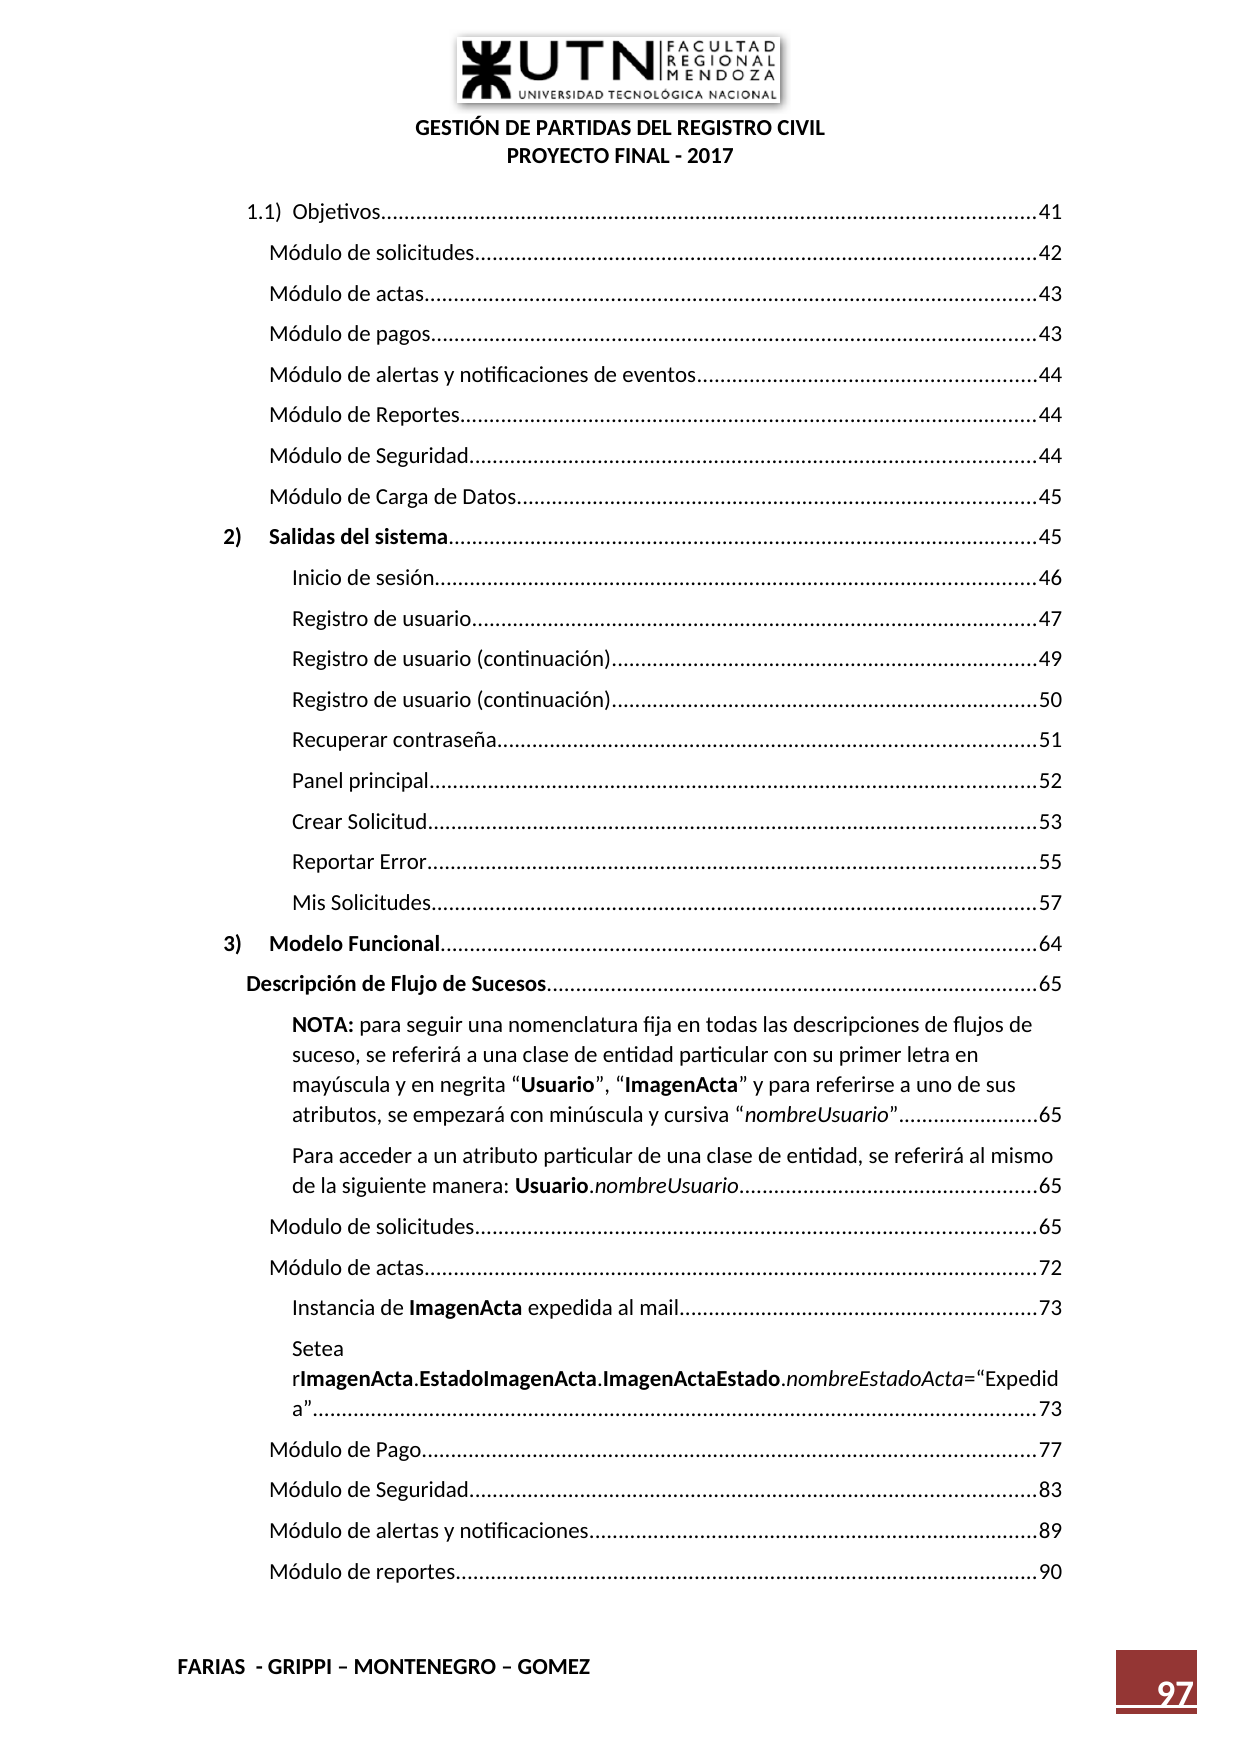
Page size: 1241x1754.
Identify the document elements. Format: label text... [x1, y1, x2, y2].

text Descripción de Flujo de Sucesos 65 [246, 969, 1063, 997]
text Recuperar contraseña 51 [292, 726, 1063, 754]
text Módulo de Pago 77 [269, 1435, 1063, 1463]
text Módulo de pagos 43 [431, 319, 1063, 347]
text Módulo de actas 72 [269, 1253, 1063, 1281]
text NOTA: para seguir una nomenclatura fija en todas las descripciones de flujos de suceso, se referirá a una clase de entidad particular con su primer letra en mayúscula y en negrita “Usuario”, “ImagenActa” y para referirse a uno de sus atributos, se empezará con minúscula y cursiva “nombreUsuario”. 65 [292, 1010, 1063, 1129]
text Módulo de Reportes 44 [269, 401, 1063, 429]
text Instancia de ImagenActa expedida al mail 73 [292, 1293, 1063, 1321]
text Panel principal 52 [292, 766, 1063, 794]
text Mis Solicitudes 57 [292, 888, 1063, 916]
text Registro de usuario 47 [292, 604, 1063, 632]
text Registro de usuario (continuación) 50 [292, 685, 1063, 713]
picture [449, 29, 791, 114]
text 2) Salidas del sistema 45 [223, 522, 1063, 551]
text Módulo de Seguridad 44 [269, 441, 1063, 469]
text Módulo de actas 43 [424, 279, 1063, 307]
text Módulo de alertas y notificaciones 89 [269, 1516, 1063, 1544]
text Para acceder a un atributo particular de una clase de entidad, se referirá al mismo de la siguiente manera: Usuario.nombreUsuario 65 [292, 1141, 1063, 1199]
text Módulo de alertas y notificaciones de eventos 44 [269, 360, 1063, 388]
text 1.1) Objetivos 41 [246, 197, 1063, 226]
text 3) Modelo Funcional 64 [223, 929, 1063, 957]
text Reportar Error 55 [292, 847, 1063, 876]
text Módulo de Seguridad 83 [269, 1476, 1063, 1504]
text Modulo de solicitudes 65 [269, 1212, 1063, 1240]
text Crear Solicitud 53 [292, 807, 1063, 835]
text Inicio de sesión 46 [292, 563, 1063, 591]
text Módulo de reportes 90 [269, 1557, 1063, 1585]
text SetearImagenActa.EstadoImagenActa.ImagenActaEstado.nombreEstadoActa=“Expedida” 73 [292, 1334, 1063, 1422]
text Módulo de solicitudes 42 [474, 238, 1063, 266]
text Módulo de Carga de Datos 45 [269, 482, 1063, 510]
text Registro de usuario (continuación) 49 [292, 644, 1063, 672]
